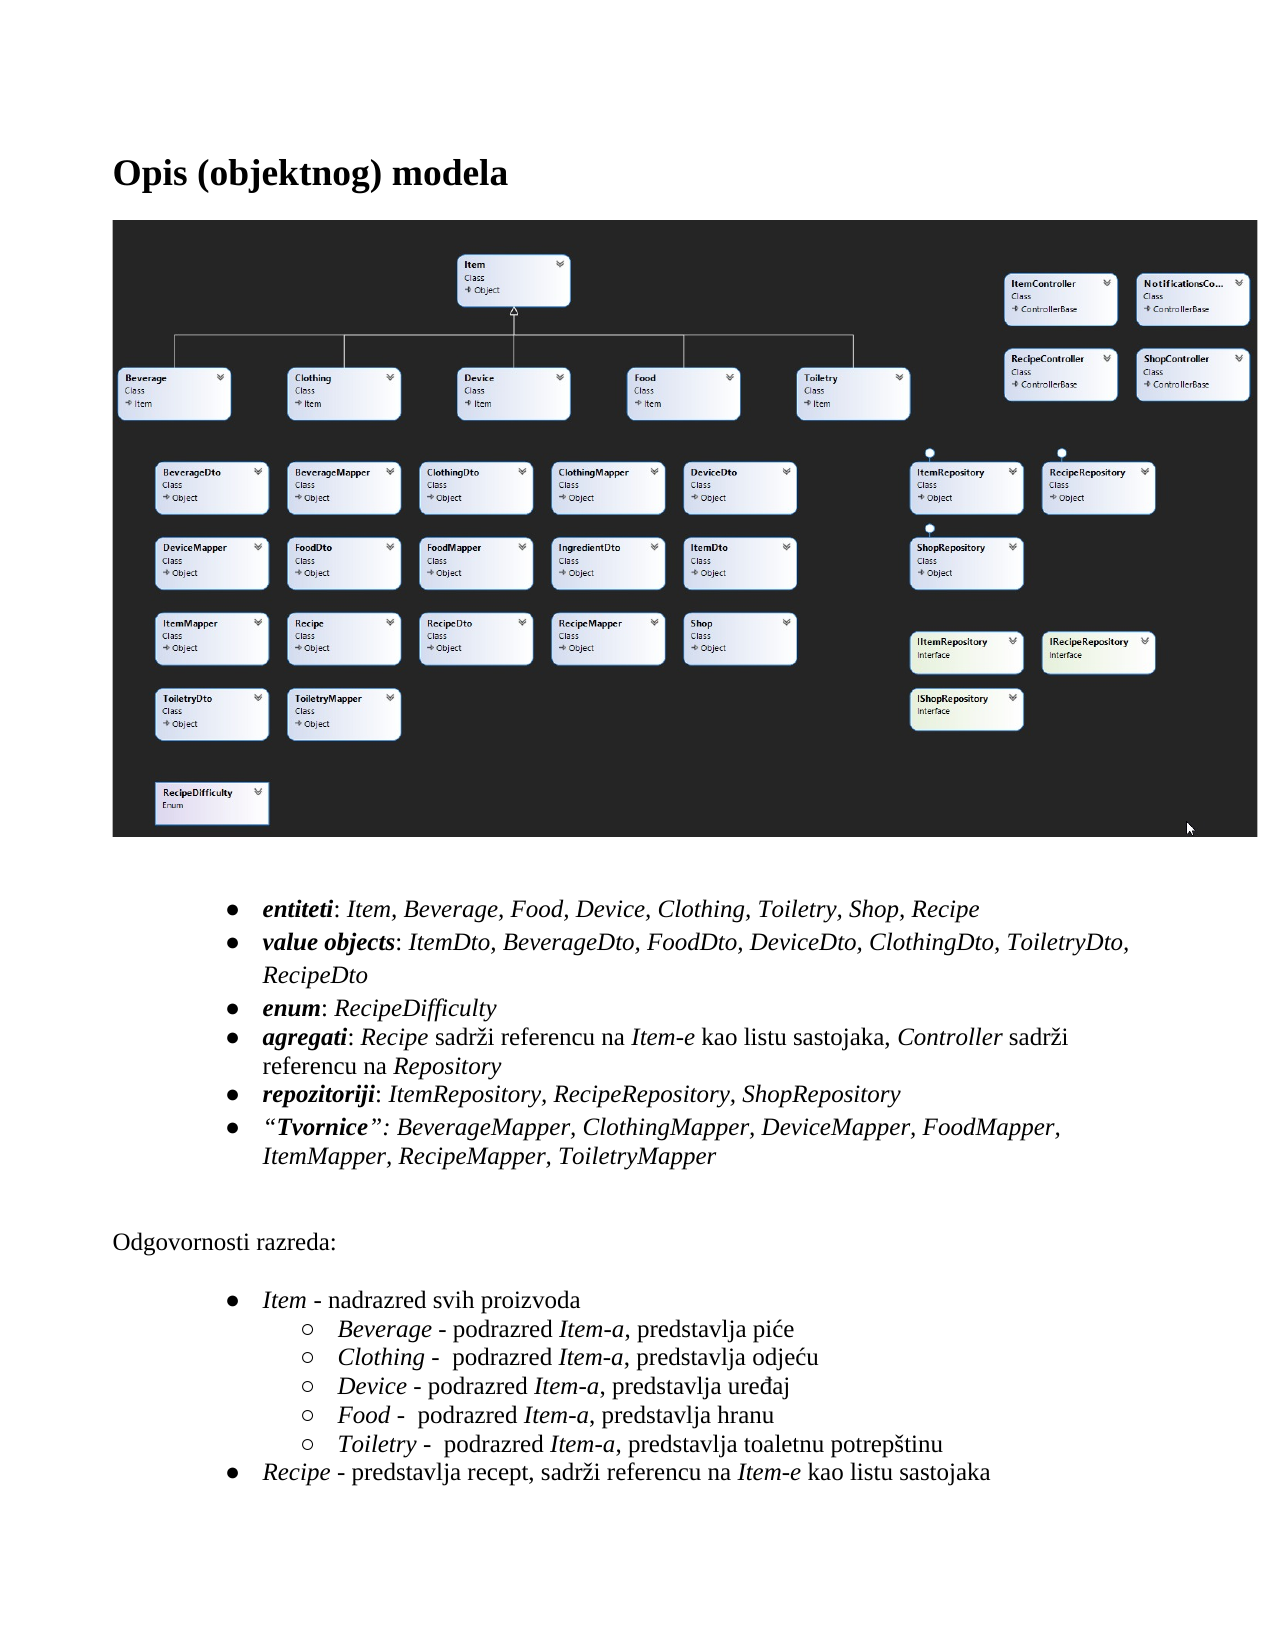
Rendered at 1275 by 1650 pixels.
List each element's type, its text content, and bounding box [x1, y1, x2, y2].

list repozitoriji: ItemRepository, RecipeRepository, ShopRepository [225, 1079, 1162, 1108]
picture [112, 220, 1258, 837]
list agregati: Recipe sadrži referencu na Item-e kao listu sastojaka, Controller sadrži referencu na Repository [225, 1022, 1162, 1079]
list Beverage - podrazred Item-a, predstavlja piće [300, 1314, 1162, 1342]
list Item - nadrazred svih proizvoda [225, 1285, 1162, 1314]
list enum: RecipeDifficulty [225, 993, 1162, 1022]
text Odgovornosti razreda: [112, 1227, 1162, 1256]
list value objects: ItemDto, BeverageDto, FoodDto, DeviceDto, ClothingDto, ToiletryDto, RecipeDto [225, 927, 1162, 989]
list Device - podrazred Item-a, predstavlja uređaj [300, 1371, 1162, 1400]
list entiteti: Item, Beverage, Food, Device, Clothing, Toiletry, Shop, Recipe [225, 894, 1162, 923]
list Recipe - predstavlja recept, sadrži referencu na Item-e kao listu sastojaka [225, 1457, 1162, 1486]
list Toiletry - podrazred Item-a, predstavlja toaletnu potrepštinu [300, 1429, 1162, 1457]
subtitle Opis (objektnog) modela [112, 150, 1162, 193]
list Food - podrazred Item-a, predstavlja hranu [300, 1400, 1162, 1429]
list “Tvornice”: BeverageMapper, ClothingMapper, DeviceMapper, FoodMapper, ItemMapper, RecipeMapper, ToiletryMapper [225, 1112, 1162, 1170]
list Clothing - podrazred Item-a, predstavlja odjeću [300, 1342, 1162, 1371]
